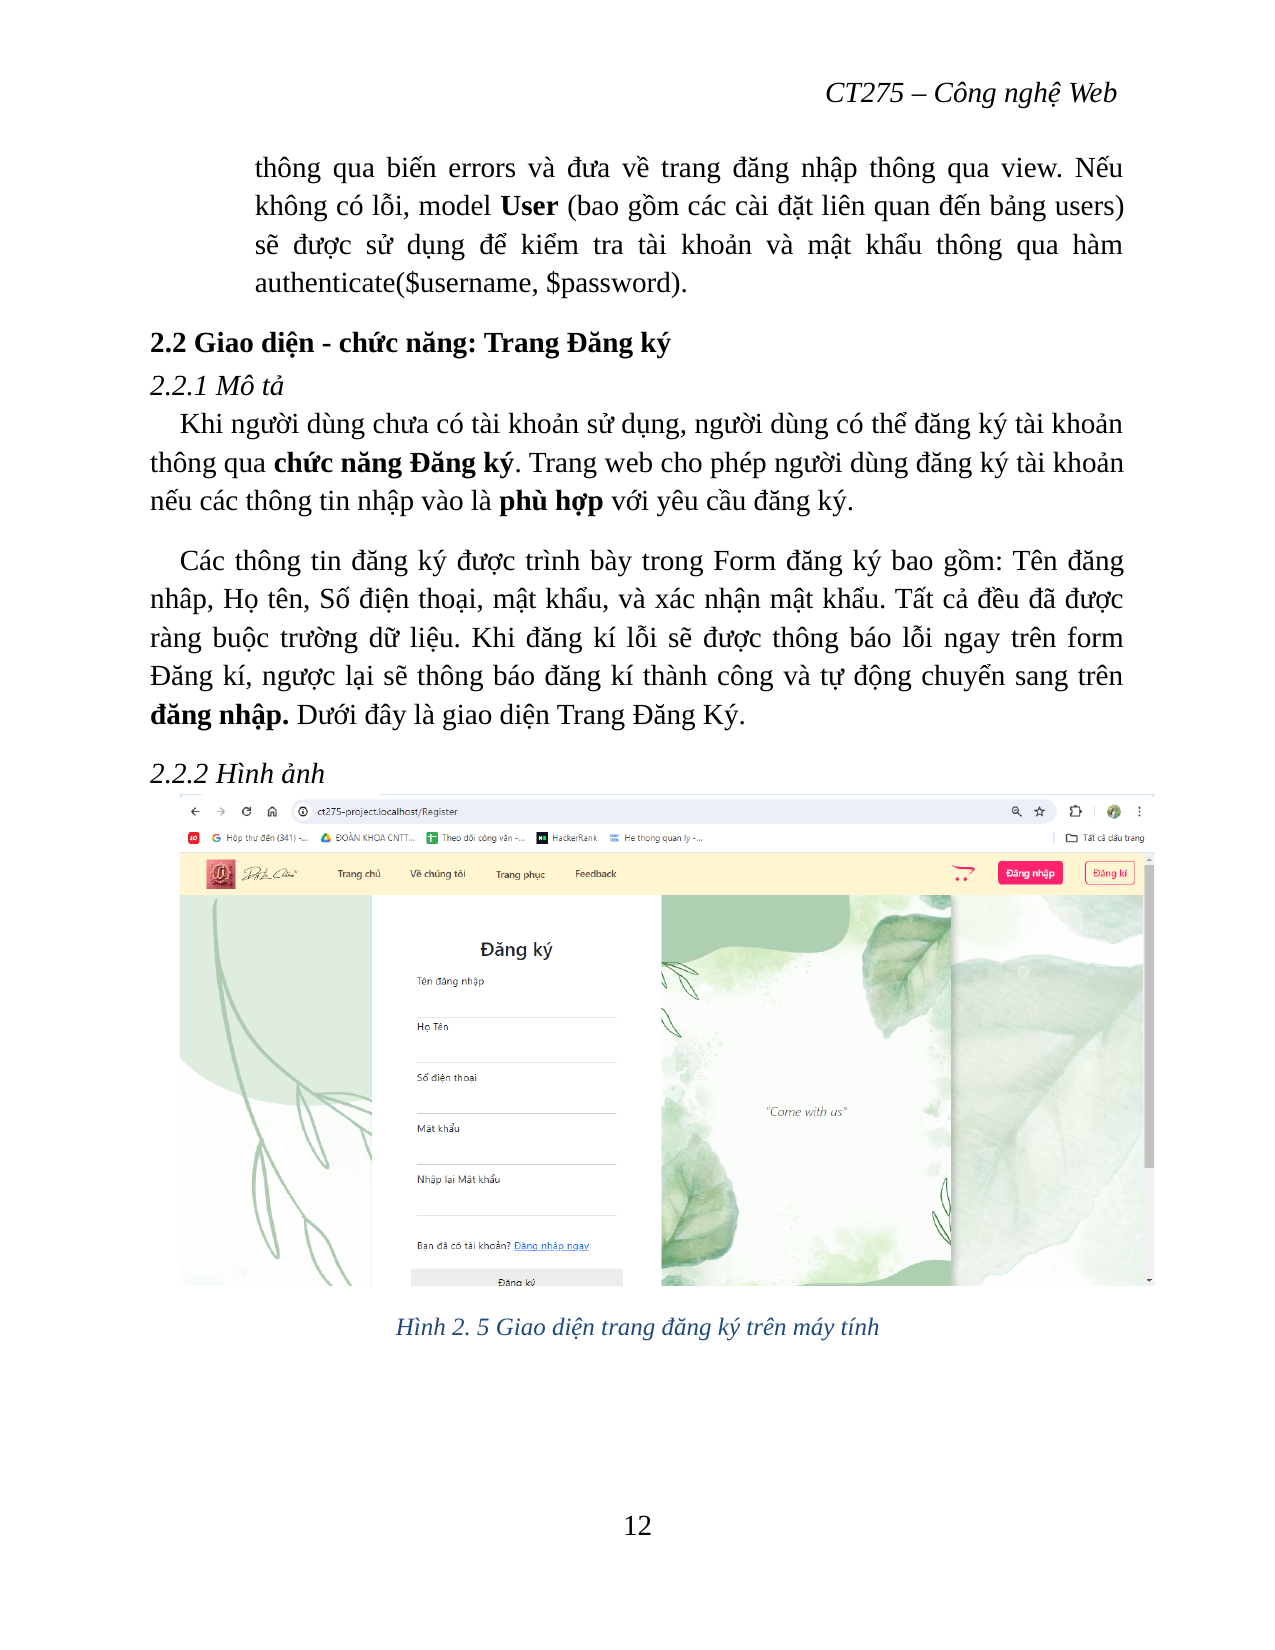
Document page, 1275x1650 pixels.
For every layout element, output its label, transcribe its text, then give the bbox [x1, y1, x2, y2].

text Các thông tin đăng ký được trình bày trong Form đăng ký bao gồm: Tên đăng nhâp, Họ tên, Số điện thoại, mật khẩu, và xác nhận mật khẩu. Tất cả đều đã được ràng buộc trường dữ liệu. Khi đăng kí lỗi sẽ được thông báo lỗi ngay trên form Đăng kí, ngược lại sẽ thông báo đăng kí thành công và tự động chuyển sang trên đăng nhập. Dưới đây là giao diện Trang Đăng Ký. [150, 543, 1125, 730]
subtitle 2.2 Giao diện - chức năng: Trang Đăng ký [150, 325, 1125, 358]
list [217, 150, 1125, 299]
picture [179, 794, 1155, 1286]
text Khi người dùng chưa có tài khoản sử dụng, người dùng có thể đăng ký tài khoản thông qua chức năng Đăng ký. Trang web cho phép người dùng đăng ký tài khoản nếu các thông tin nhập vào là phù hợp với yêu cầu đăng ký. [150, 406, 1125, 517]
text Hình 2. 5 Giao diện trang đăng ký trên máy tính [150, 1312, 1125, 1340]
subtitle 2.2.2 Hình ảnh [150, 756, 1125, 790]
subtitle 2.2.1 Mô tả [150, 368, 1125, 401]
